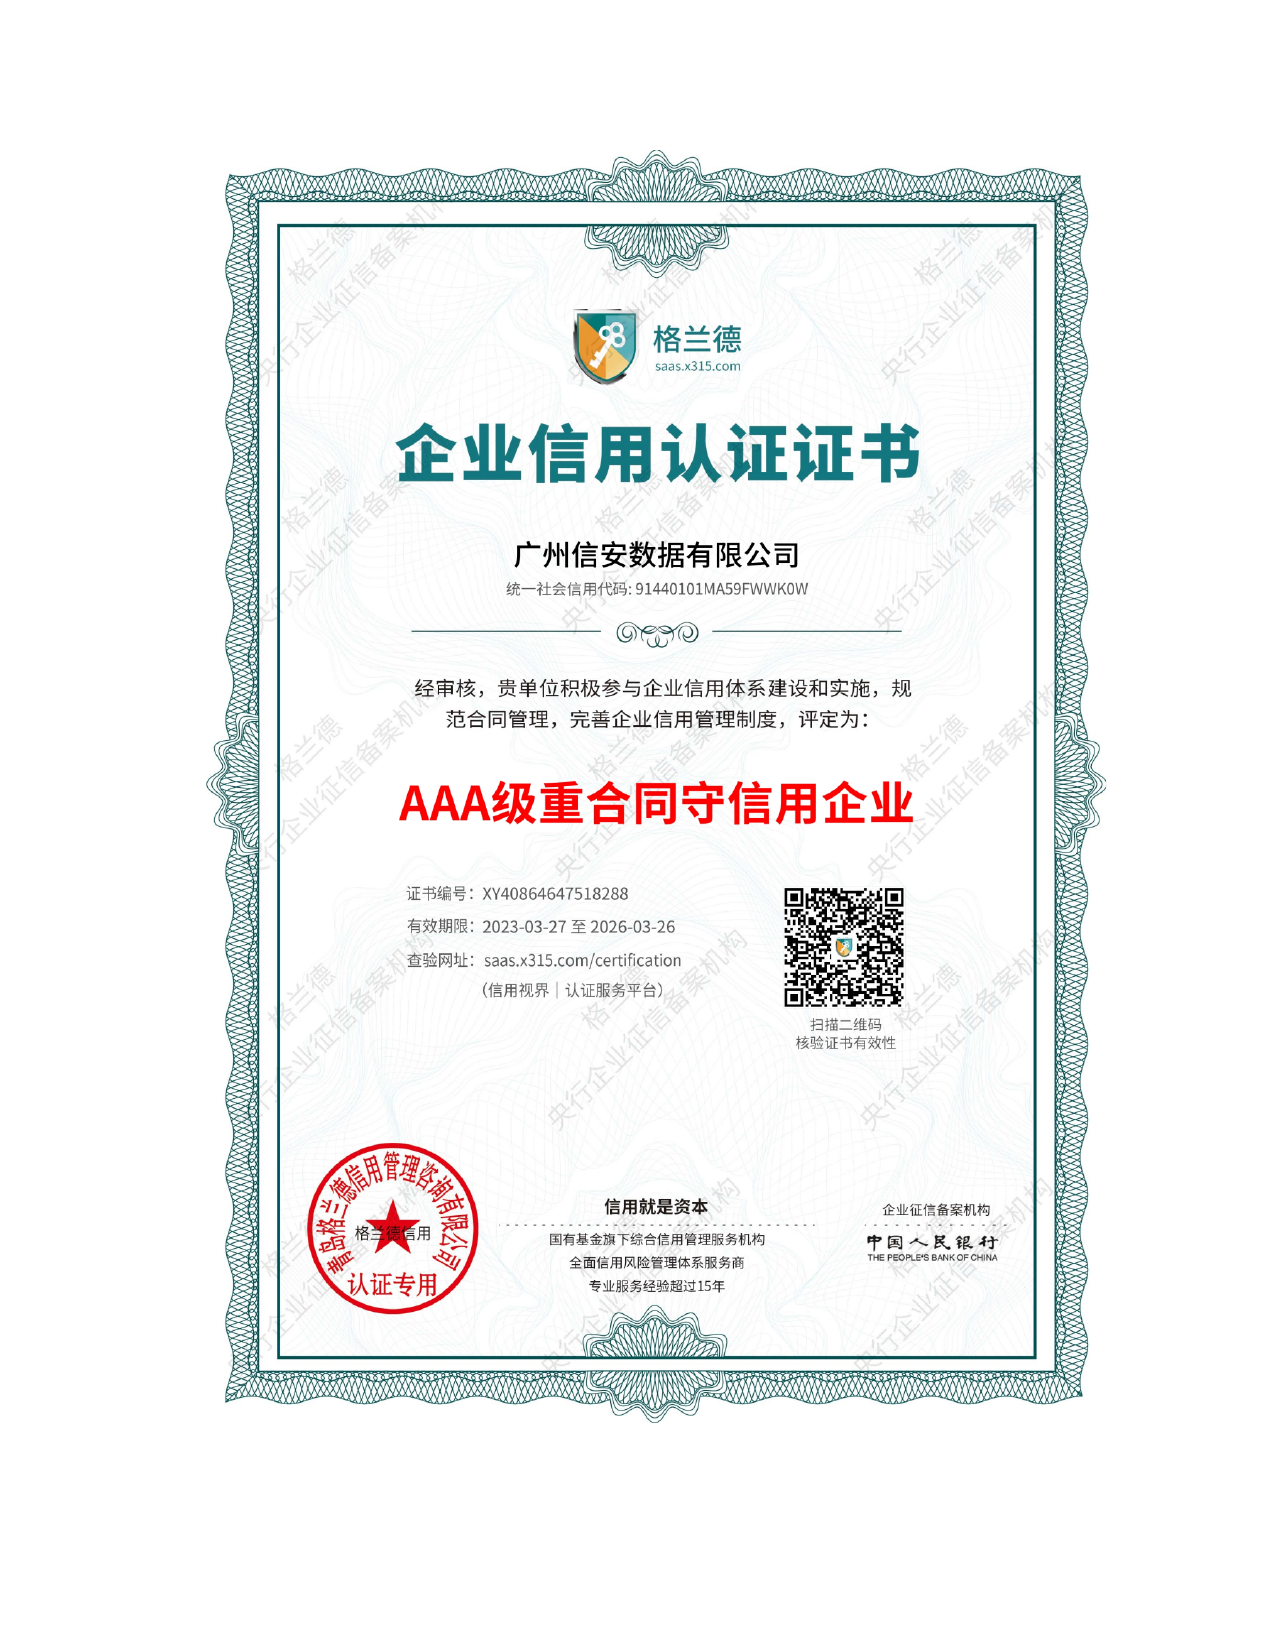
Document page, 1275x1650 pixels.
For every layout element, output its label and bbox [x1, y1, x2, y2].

picture [206, 150, 1107, 1423]
